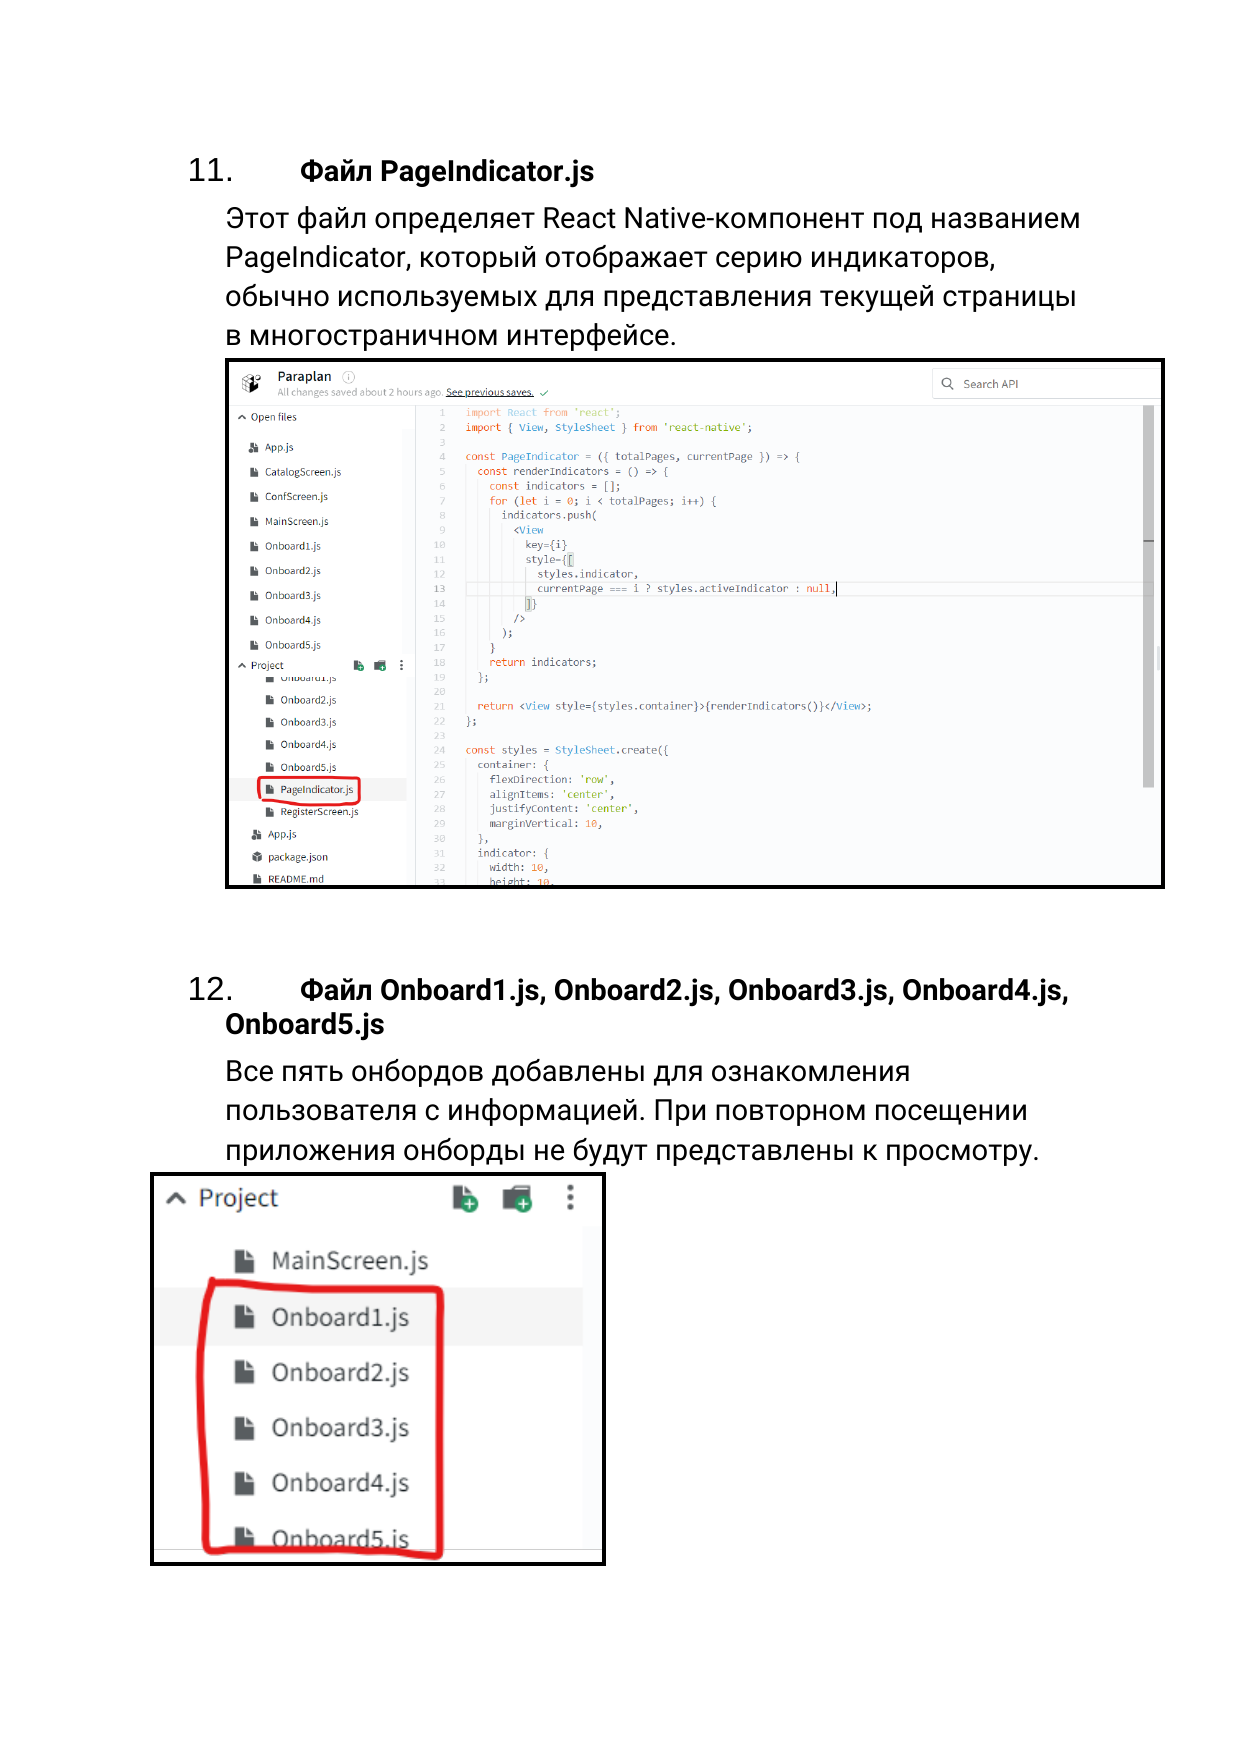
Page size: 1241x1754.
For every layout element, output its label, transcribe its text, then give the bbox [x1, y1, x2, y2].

subtitle Файл Onboard1.js, Onboard2.js, Onboard3.js, Onboard4.js, Onboard5.js [187, 969, 1090, 1042]
text Этот файл определяет React Native-компонент под названием PageIndicator, который отображает серию индикаторов, обычно используемых для представления текущей страницы в многостраничном интерфейсе. [225, 201, 1090, 353]
text Все пять онбордов добавлены для ознакомления пользователя с информацией. При повторном посещении приложения онборды не будут представлены к просмотру. [225, 1054, 1090, 1167]
subtitle Файл PageIndicator.js [187, 150, 1090, 188]
picture [229, 362, 1161, 885]
picture [154, 1176, 602, 1562]
